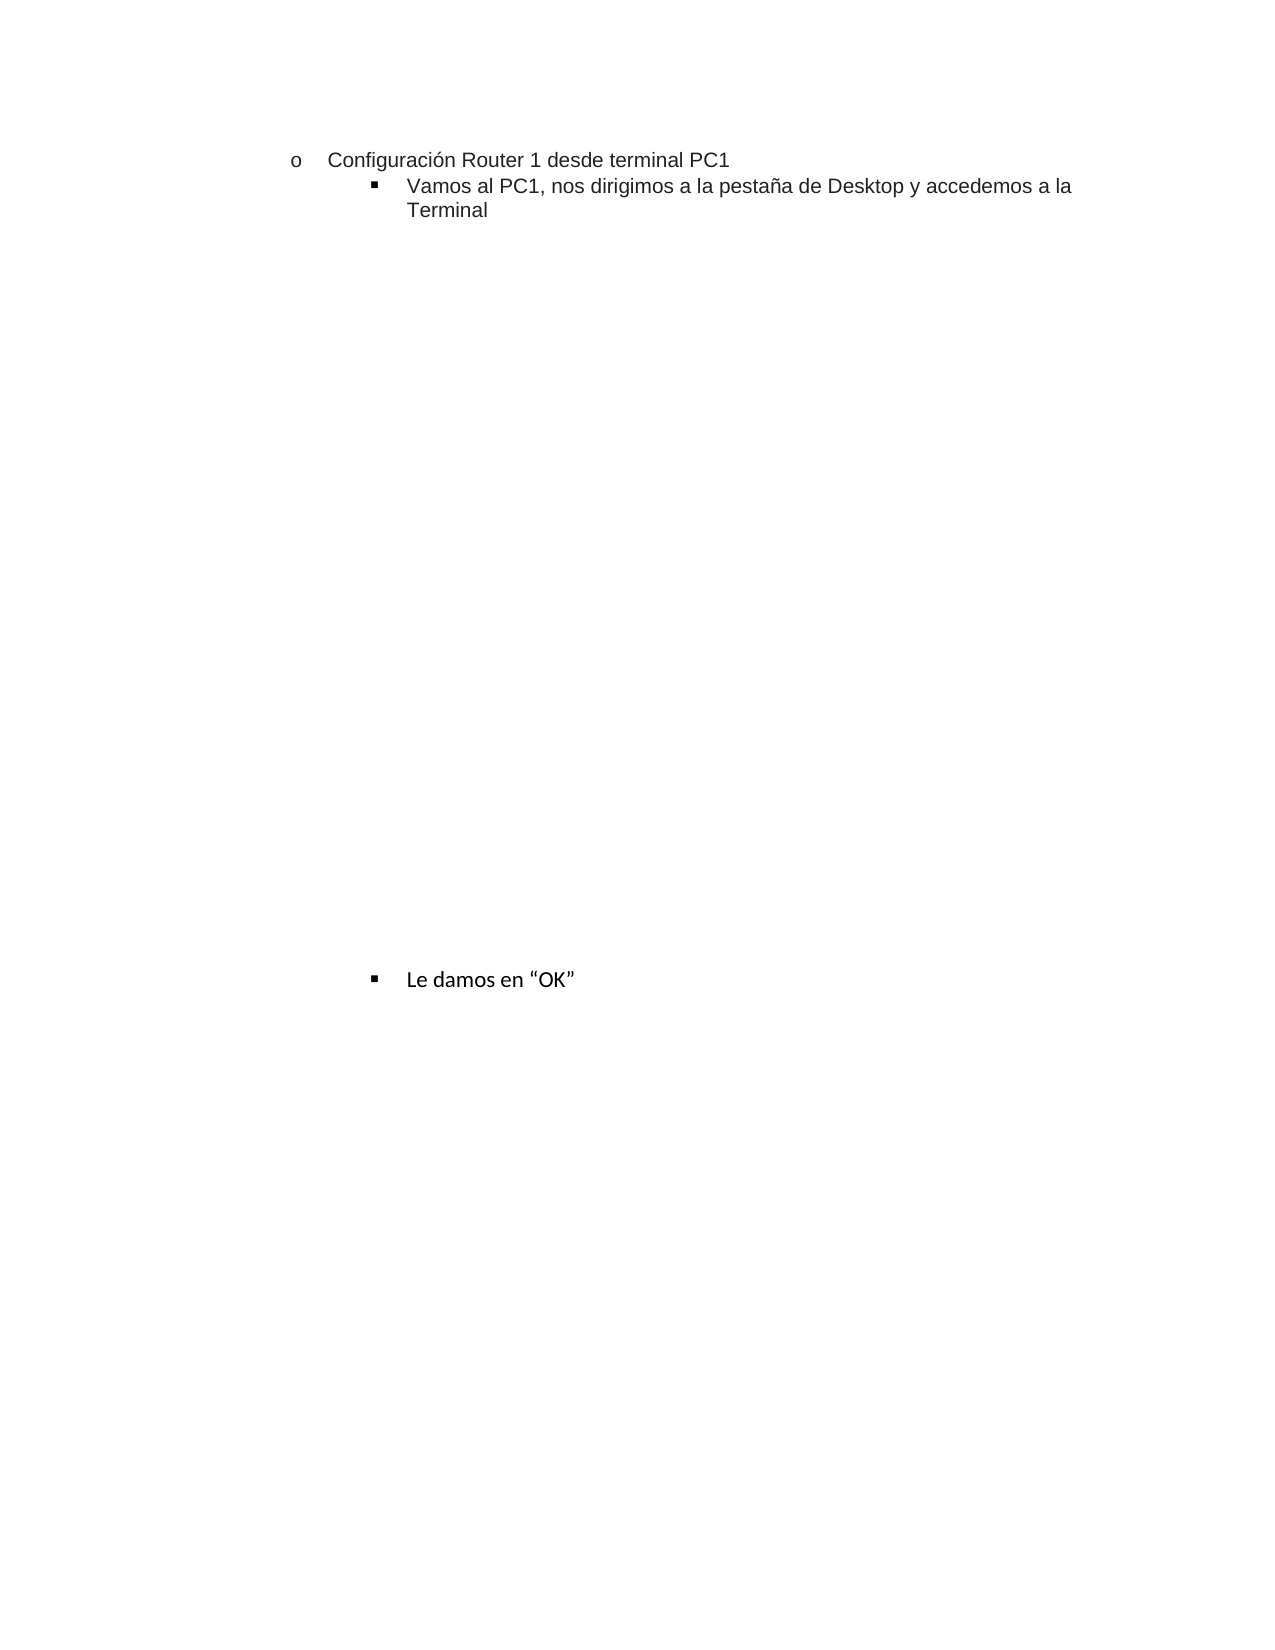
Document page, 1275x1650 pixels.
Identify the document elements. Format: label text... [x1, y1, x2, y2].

list Configuración Router 1 desde terminal PC1 [290, 148, 1098, 173]
list Vamos al PC1, nos dirigimos a la pestaña de Desktop y accedemos a la Terminal [369, 173, 1098, 222]
list Le damos en “OK” [369, 965, 1098, 993]
